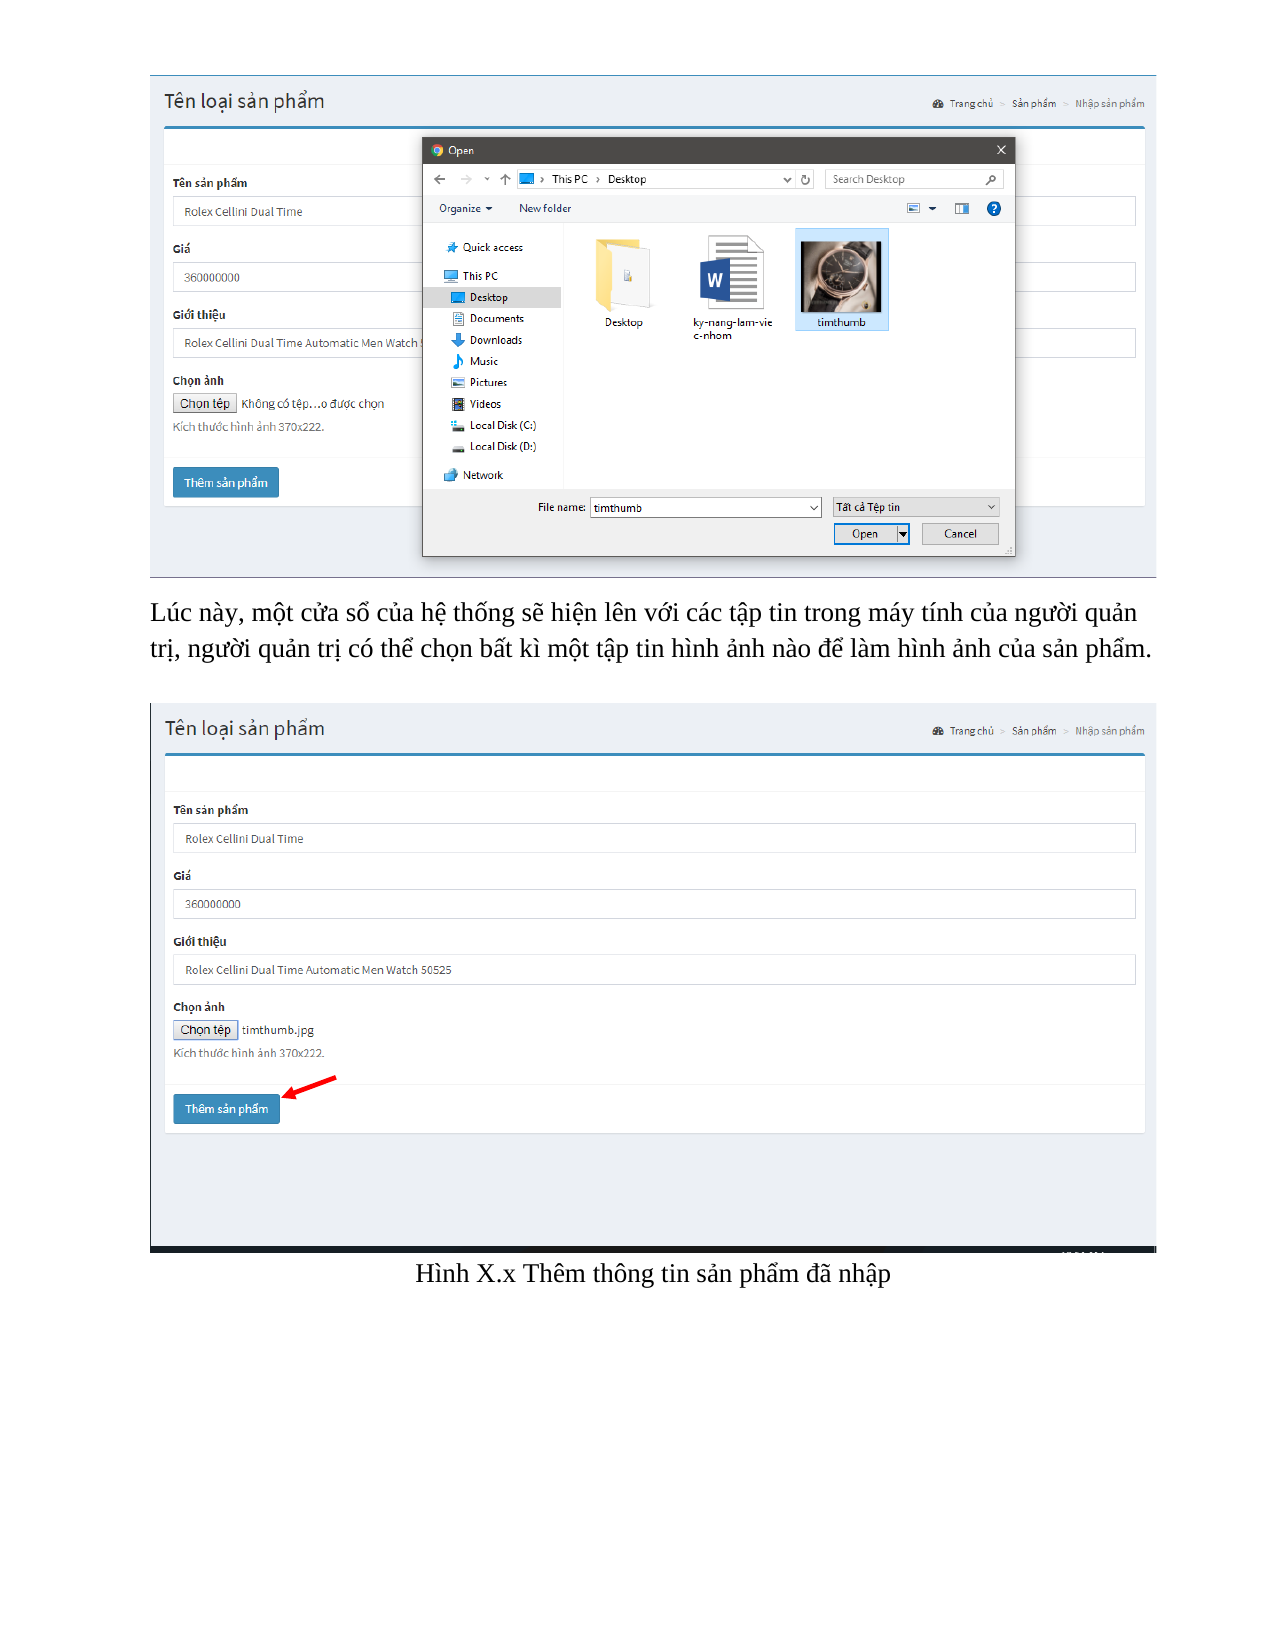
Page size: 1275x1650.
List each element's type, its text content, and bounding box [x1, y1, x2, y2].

list Hình X.x Thêm thông tin sản phẩm đã nhập [150, 1257, 1156, 1288]
picture [150, 75, 1157, 578]
picture [150, 703, 1157, 1253]
list Lúc này, một cửa sổ của hệ thống sẽ hiện lên với các tập tin trong máy tính của người quản trị, người quản trị có thể chọn bất kì một tập tin hình ảnh nào để làm hình ảnh của sản phẩm. [150, 597, 1156, 663]
